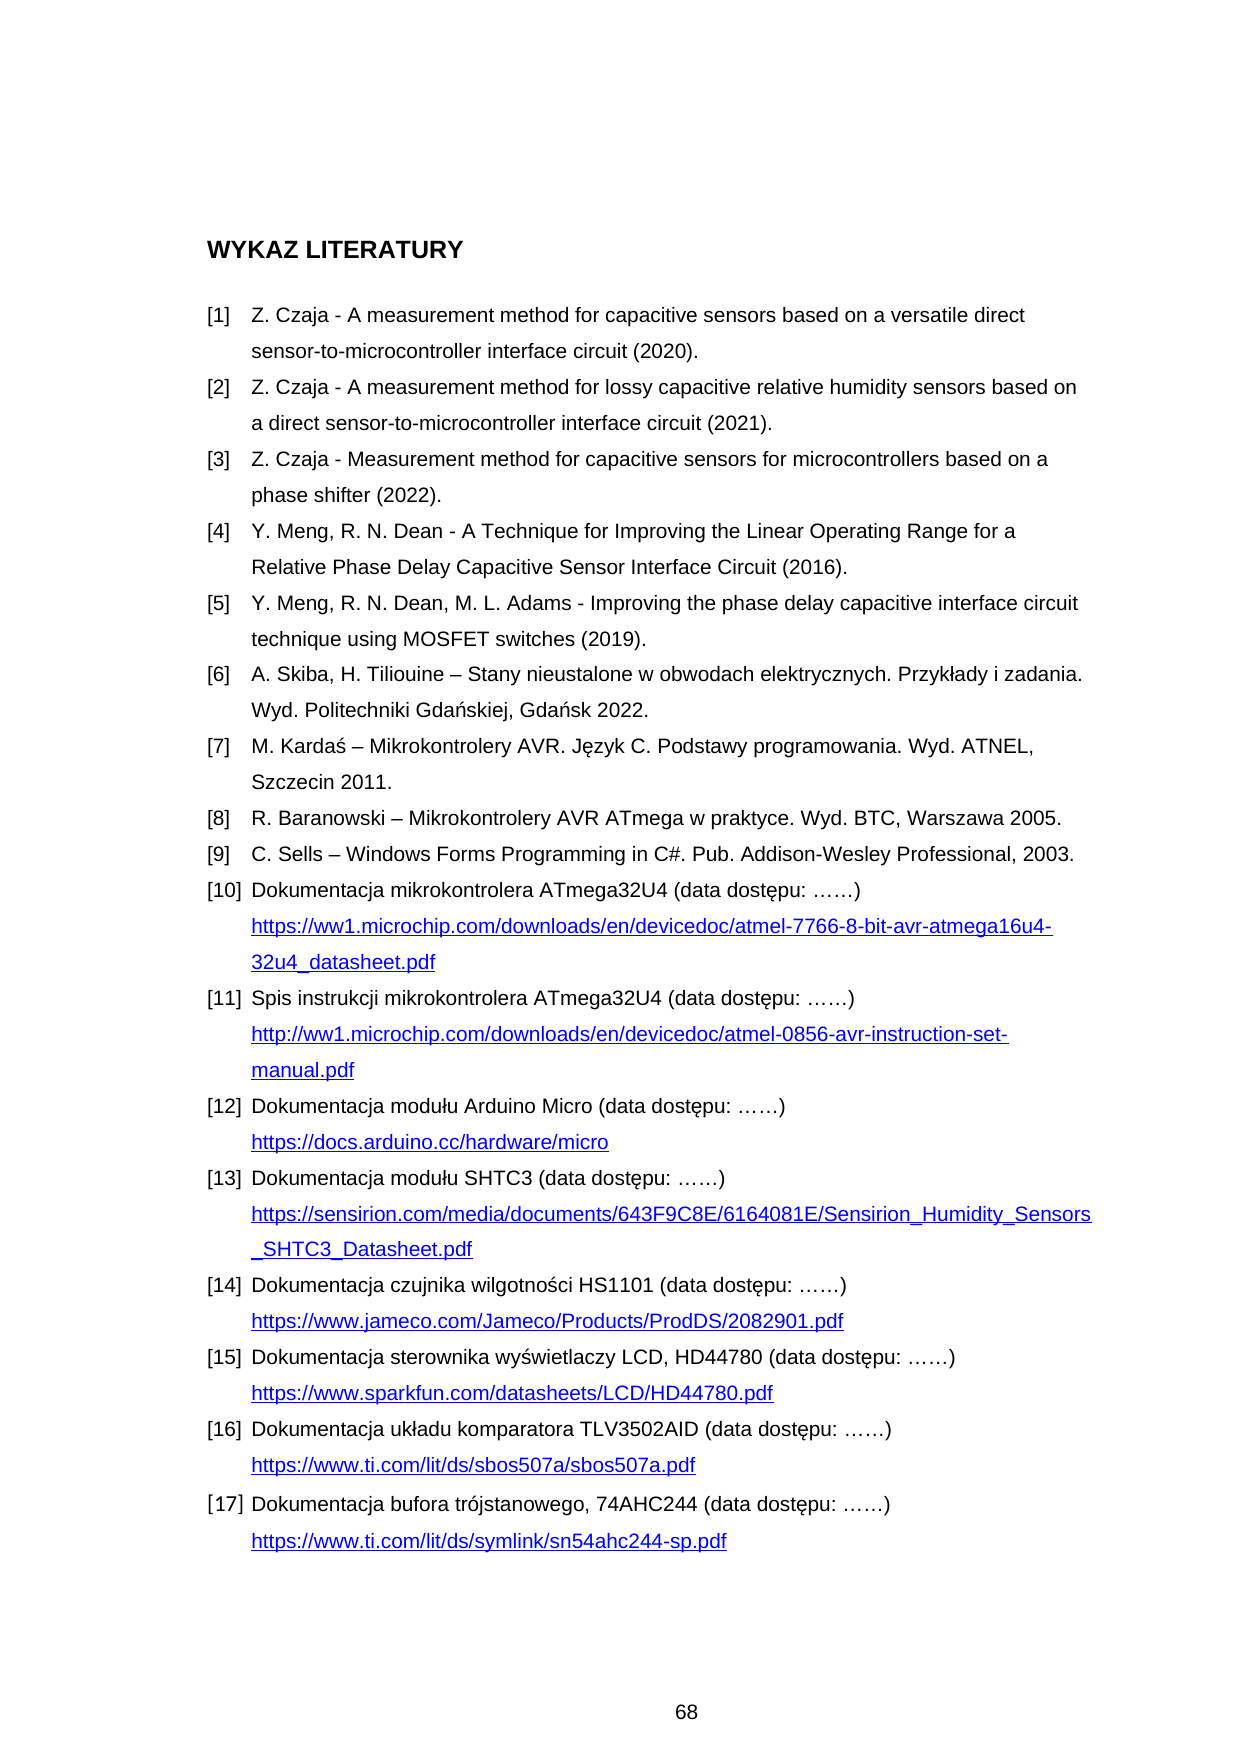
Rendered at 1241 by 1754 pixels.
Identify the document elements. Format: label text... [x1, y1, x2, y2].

list R. Baranowski – Mikrokontrolery AVR ATmega w praktyce. Wyd. BTC, Warszawa 2005. [207, 806, 1092, 830]
list Z. Czaja - A measurement method for capacitive sensors based on a versatile direct sensor-to-microcontroller interface circuit (2020). [207, 303, 1092, 363]
list Y. Meng, R. N. Dean - A Technique for Improving the Linear Operating Range for a Relative Phase Delay Capacitive Sensor Interface Circuit (2016). [207, 518, 1092, 578]
subtitle Wykaz literatury [207, 235, 1092, 263]
list A. Skiba, H. Tiliouine – Stany nieustalone w obwodach elektrycznych. Przykłady i zadania. Wyd. Politechniki Gdańskiej, Gdańsk 2022. [207, 662, 1092, 722]
list Z. Czaja - A measurement method for lossy capacitive relative humidity sensors based on a direct sensor-to-microcontroller interface circuit (2021). [207, 375, 1092, 435]
list Dokumentacja modułu SHTC3 (data dostępu: ……) https://sensirion.com/media/documents/643F9C8E/6164081E/Sensirion_Humidity_Sensors_SHTC3_Datasheet.pdf [207, 1165, 1092, 1261]
list Dokumentacja czujnika wilgotności HS1101 (data dostępu: ……) https://www.jameco.com/Jameco/Products/ProdDS/2082901.pdf [207, 1273, 1092, 1333]
list M. Kardaś – Mikrokontrolery AVR. Język C. Podstawy programowania. Wyd. ATNEL, Szczecin 2011. [207, 734, 1092, 794]
list Dokumentacja modułu Arduino Micro (data dostępu: ……) https://docs.arduino.cc/hardware/micro [207, 1093, 1092, 1153]
list Y. Meng, R. N. Dean, M. L. Adams - Improving the phase delay capacitive interface circuit technique using MOSFET switches (2019). [207, 590, 1092, 650]
list Dokumentacja bufora trójstanowego, 74AHC244 (data dostępu: ……) https://www.ti.com/lit/ds/symlink/sn54ahc244-sp.pdf [207, 1489, 1092, 1553]
list Z. Czaja - Measurement method for capacitive sensors for microcontrollers based on a phase shifter (2022). [207, 447, 1092, 507]
list Dokumentacja układu komparatora TLV3502AID (data dostępu: ……) https://www.ti.com/lit/ds/sbos507a/sbos507a.pdf [207, 1417, 1092, 1477]
list C. Sells – Windows Forms Programming in C#. Pub. Addison-Wesley Professional, 2003. [207, 842, 1092, 866]
list Dokumentacja sterownika wyświetlaczy LCD, HD44780 (data dostępu: ……) https://www.sparkfun.com/datasheets/LCD/HD44780.pdf [207, 1345, 1092, 1405]
list Dokumentacja mikrokontrolera ATmega32U4 (data dostępu: ……) https://ww1.microchip.com/downloads/en/devicedoc/atmel-7766-8-bit-avr-atmega16u4-32u4_datasheet.pdf [207, 878, 1092, 974]
list Spis instrukcji mikrokontrolera ATmega32U4 (data dostępu: ……) http://ww1.microchip.com/downloads/en/devicedoc/atmel-0856-avr-instruction-set-manual.pdf [207, 986, 1092, 1082]
